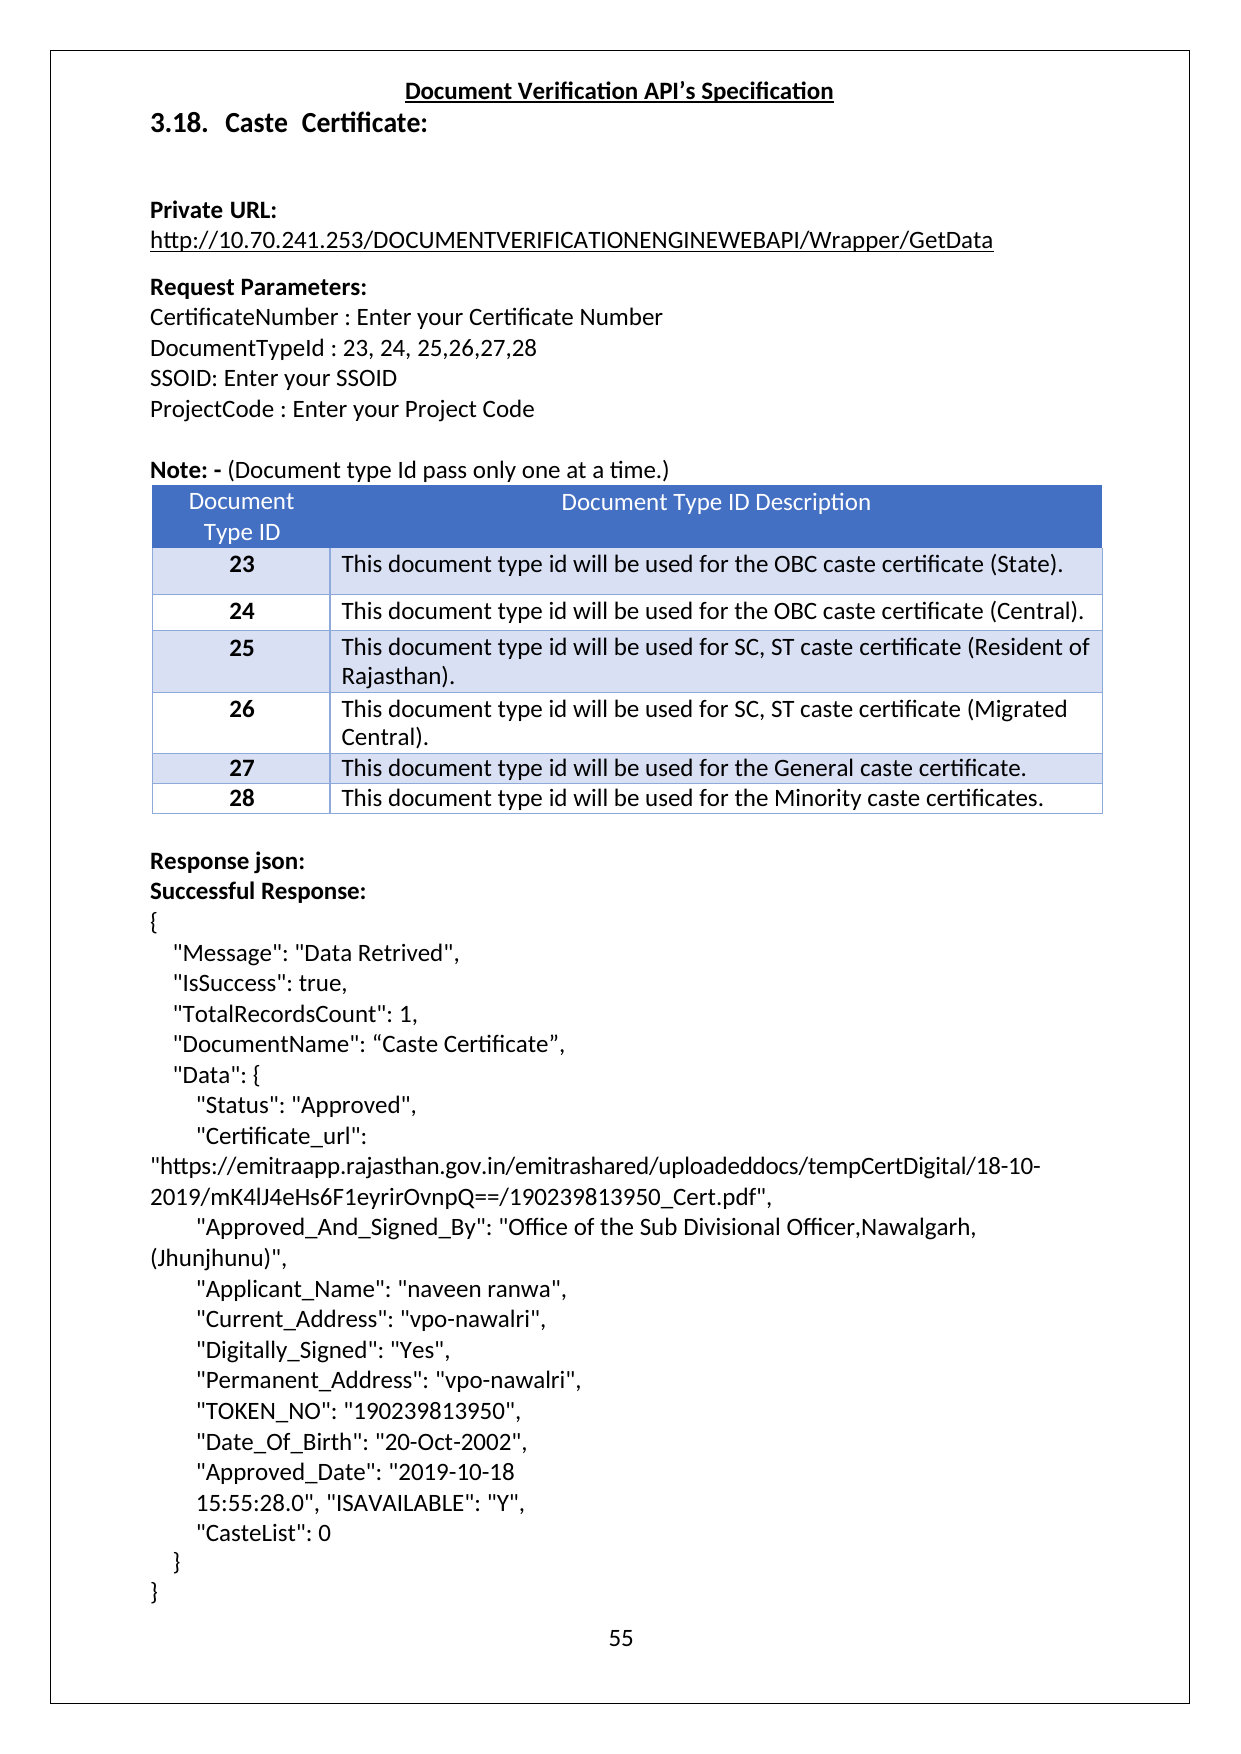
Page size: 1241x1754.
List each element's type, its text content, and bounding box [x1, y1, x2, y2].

subtitle Request Parameters: [150, 271, 1121, 302]
text Note: - (Document type Id pass only one at a time.) [150, 455, 1121, 485]
text "Date_Of_Birth": "20-Oct-2002", "Approved_Date": "2019-10-18 15:55:28.0", "ISAVAILABLE": "Y", [196, 1426, 645, 1517]
text DocumentTypeId : 23, 24, 25,26,27,28 SSOID: Enter your SSOID [150, 332, 579, 393]
table_cell This document type id will be used for the General caste certificate. [331, 754, 1102, 783]
text CertificateNumber : Enter your Certificate Number [150, 302, 1121, 332]
table_cell 24 [153, 595, 329, 630]
text "Message": "Data Retrived", "IsSuccess": true, "TotalRecordsCount": 1, [172, 937, 461, 1028]
table_cell This document type id will be used for SC, ST caste certificate (Migrated Central). [331, 693, 1102, 752]
table_cell This document type id will be used for the Minority caste certificates. [331, 784, 1102, 813]
text "Status": "Approved", "Certificate_url": [196, 1089, 418, 1151]
text "Applicant_Name": "naveen ranwa", "Current_Address": "vpo-nawalri", "Digitally_Signed": "Yes", "Permanent_Address": "vpo-nawalri", "TOKEN_NO": "190239813950", [196, 1273, 582, 1426]
text "DocumentName": “Caste Certificate”, "Data": { [172, 1028, 566, 1089]
text "https://emitraapp.rajasthan.gov.in/emitrashared/uploadeddocs/tempCertDigital/18-10- 2019/mK4lJ4eHs6F1eyrirOvnpQ==/190239813950_Cert.pdf", [150, 1151, 1121, 1212]
text { [150, 906, 1121, 937]
table_cell 28 [153, 784, 329, 813]
table_cell 26 [153, 693, 329, 752]
text ProjectCode : Enter your Project Code [150, 394, 1121, 424]
subtitle Response json: Successful Response: [150, 845, 398, 906]
table_cell This document type id will be used for the OBC caste certificate (State). [331, 548, 1102, 594]
table_cell 25 [153, 631, 329, 692]
text } [172, 1548, 1121, 1577]
table_header Document Type ID Description [330, 485, 1102, 548]
text } [150, 1577, 1121, 1607]
subtitle Caste Certificate: [150, 104, 1121, 140]
table_cell 27 [153, 754, 329, 783]
text "Approved_And_Signed_By": "Office of the Sub Divisional Officer,Nawalgarh,(Jhunjhunu)", [150, 1212, 1012, 1273]
text "CasteList": 0 [196, 1517, 1121, 1548]
table_cell 23 [153, 548, 329, 594]
table_cell This document type id will be used for SC, ST caste certificate (Resident of Rajasthan). [331, 631, 1102, 692]
table_cell This document type id will be used for the OBC caste certificate (Central). [331, 595, 1102, 630]
text Private URL: http://10.70.241.253/DOCUMENTVERIFICATIONENGINEWEBAPI/Wrapper/GetData [150, 194, 1121, 255]
table_header Document Type ID [152, 485, 330, 548]
